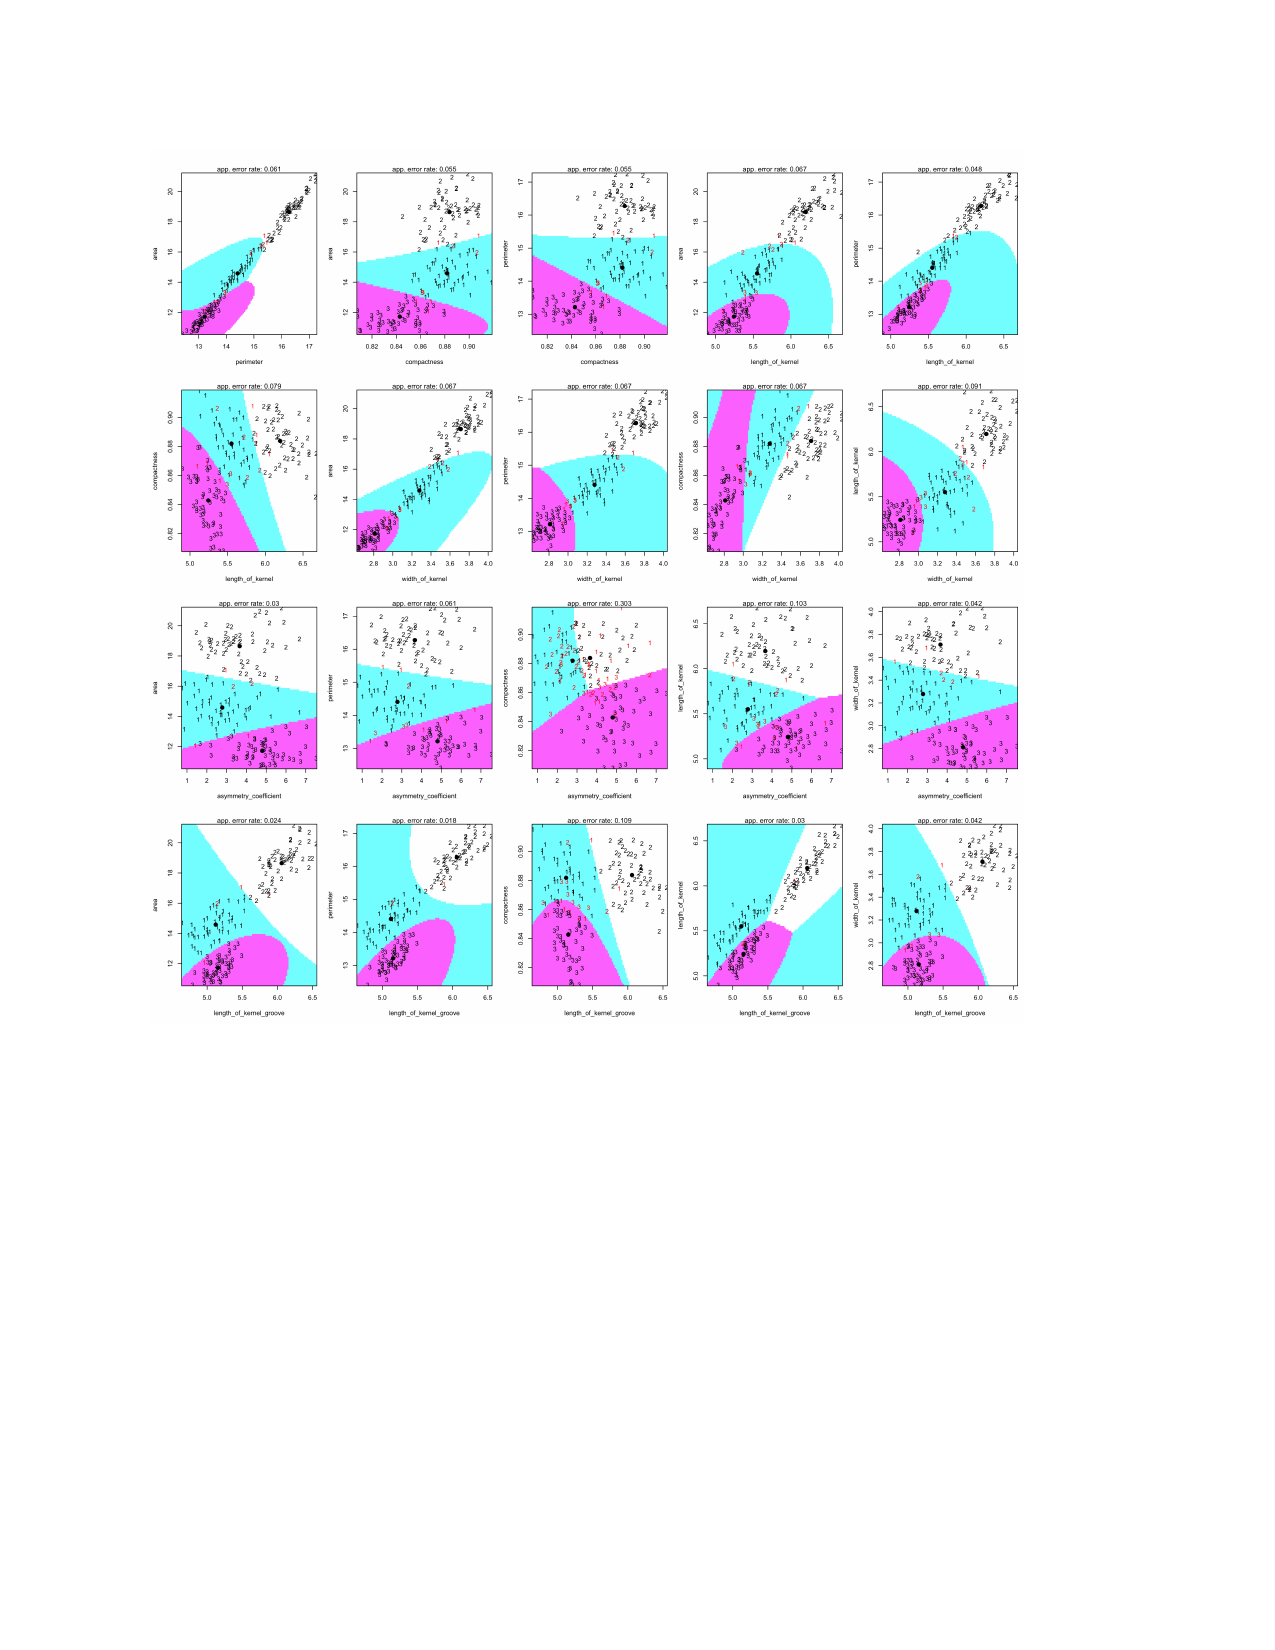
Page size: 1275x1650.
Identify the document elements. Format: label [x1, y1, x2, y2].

picture [150, 150, 1025, 1025]
